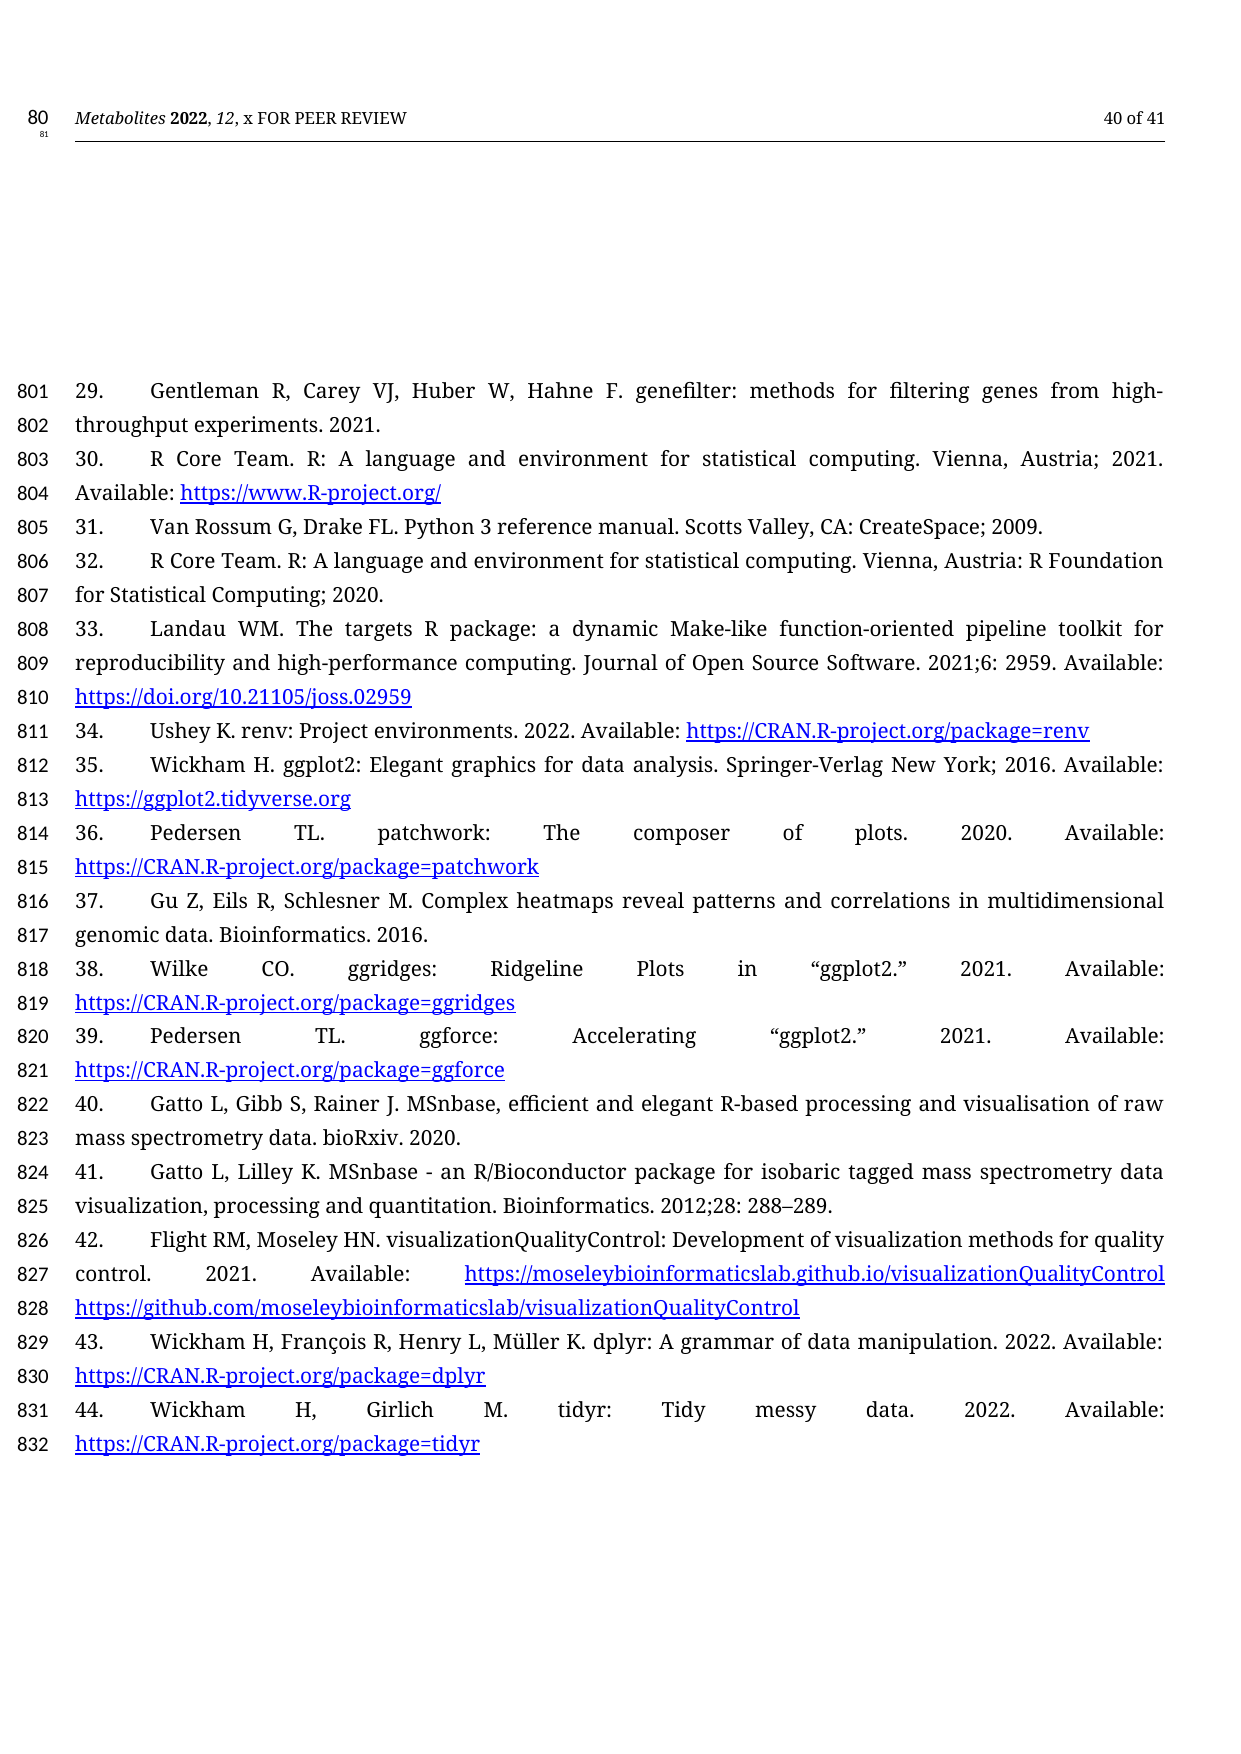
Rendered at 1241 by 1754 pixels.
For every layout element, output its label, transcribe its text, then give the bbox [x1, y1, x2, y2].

text 30. R Core Team. R: A language and environment for statistical computing. Vienna, Austria; 2021. Available: https://www.R-project.org/ [75, 442, 1165, 509]
text 40. Gatto L, Gibb S, Rainer J. MSnbase, efficient and elegant R-based processing and visualisation of raw mass spectrometry data. bioRxiv. 2020. [75, 1087, 1165, 1155]
text 37. Gu Z, Eils R, Schlesner M. Complex heatmaps reveal patterns and correlations in multidimensional genomic data. Bioinformatics. 2016. [75, 883, 1165, 951]
text 34. Ushey K. renv: Project environments. 2022. Available: https://CRAN.R-project.org/package=renv [75, 713, 1165, 747]
text 35. Wickham H. ggplot2: Elegant graphics for data analysis. Springer-Verlag New York; 2016. Available: https://ggplot2.tidyverse.org [75, 747, 1165, 815]
text 29. Gentleman R, Carey VJ, Huber W, Hahne F. genefilter: methods for filtering genes from high-throughput experiments. 2021. [75, 374, 1165, 442]
text 44. Wickham H, Girlich M. tidyr: Tidy messy data. 2022. Available: https://CRAN.R-project.org/package=tidyr [75, 1392, 1165, 1460]
text 38. Wilke CO. ggridges: Ridgeline Plots in “ggplot2.” 2021. Available: https://CRAN.R-project.org/package=ggridges [75, 951, 1165, 1019]
text 41. Gatto L, Lilley K. MSnbase - an R/Bioconductor package for isobaric tagged mass spectrometry data visualization, processing and quantitation. Bioinformatics. 2012;28: 288–289. [75, 1155, 1165, 1223]
text 32. R Core Team. R: A language and environment for statistical computing. Vienna, Austria: R Foundation for Statistical Computing; 2020. [75, 543, 1165, 611]
text 42. Flight RM, Moseley HN. visualizationQualityControl: Development of visualization methods for quality control. 2021. Available: https://moseleybioinformaticslab.github.io/visualizationQualityControl https://github.com/moseleybioinformaticslab/visualizationQualityControl [75, 1223, 1165, 1324]
text 43. Wickham H, François R, Henry L, Müller K. dplyr: A grammar of data manipulation. 2022. Available: https://CRAN.R-project.org/package=dplyr [75, 1324, 1165, 1392]
text 39. Pedersen TL. ggforce: Accelerating “ggplot2.” 2021. Available: https://CRAN.R-project.org/package=ggforce [75, 1019, 1165, 1087]
text 31. Van Rossum G, Drake FL. Python 3 reference manual. Scotts Valley, CA: CreateSpace; 2009. [75, 509, 1165, 543]
text 36. Pedersen TL. patchwork: The composer of plots. 2020. Available: https://CRAN.R-project.org/package=patchwork [75, 815, 1165, 883]
text 33. Landau WM. The targets R package: a dynamic Make-like function-oriented pipeline toolkit for reproducibility and high-performance computing. Journal of Open Source Software. 2021;6: 2959. Available: https://doi.org/10.21105/joss.02959 [75, 611, 1165, 713]
